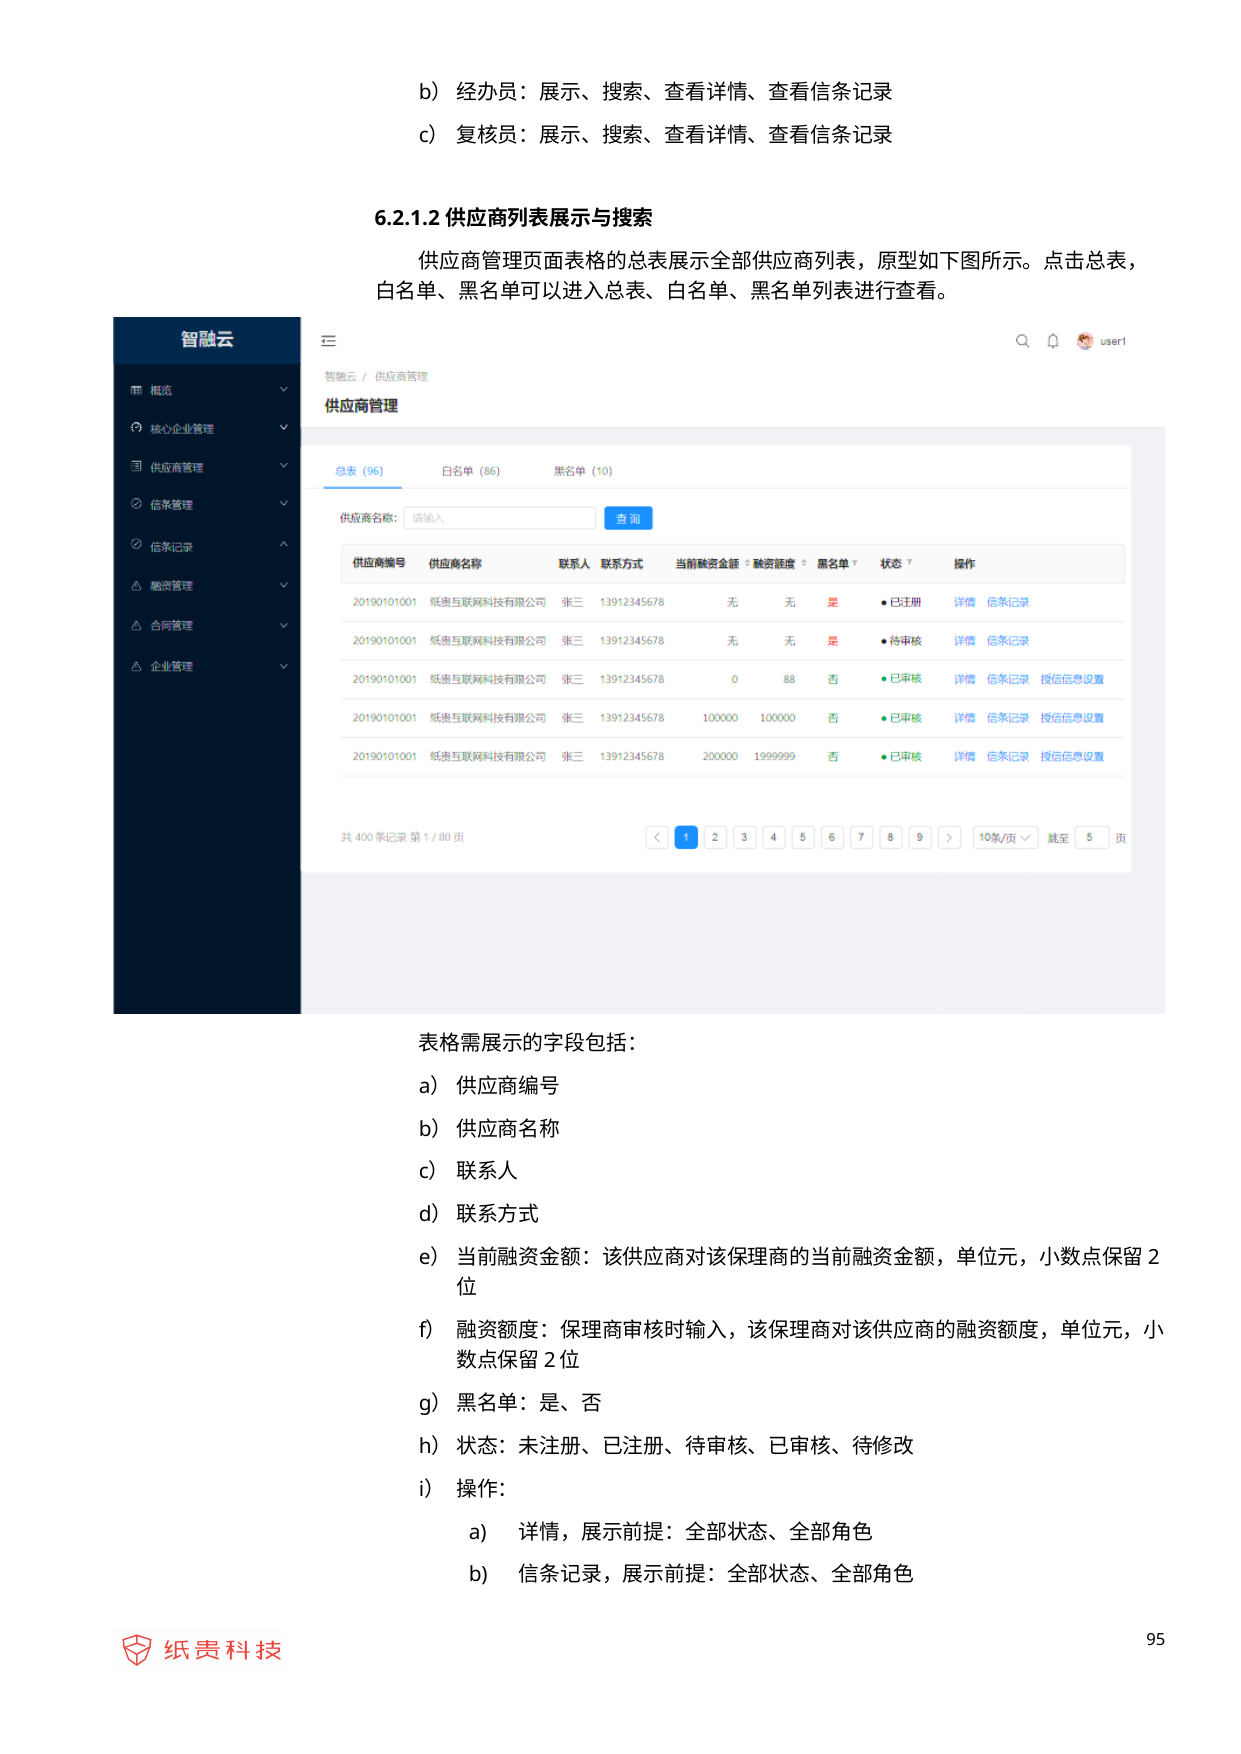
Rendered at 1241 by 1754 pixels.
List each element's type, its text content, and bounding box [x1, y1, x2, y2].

list 黑名单：是、否 [418, 1386, 1165, 1417]
list 当前融资金额：该供应商对该保理商的当前融资金额，单位元，小数点保留2位 [418, 1240, 1165, 1301]
list 信条记录，展示前提：全部状态、全部角色 [468, 1558, 1165, 1588]
list 融资额度：保理商审核时输入，该保理商对该供应商的融资额度，单位元，小数点保留2位 [418, 1313, 1165, 1374]
text 供应商管理页面表格的总表展示全部供应商列表，原型如下图所示。点击总表，白名单、黑名单可以进入总表、白名单、黑名单列表进行查看。 [375, 244, 1165, 305]
list 操作： [418, 1472, 1165, 1502]
picture [112, 1627, 287, 1671]
list 复核员：展示、搜索、查看详情、查看信条记录 [418, 118, 1165, 148]
list 联系人 [418, 1155, 1165, 1185]
list 联系方式 [418, 1197, 1165, 1228]
list 供应商名称 [418, 1112, 1165, 1142]
picture [112, 317, 1166, 1014]
list 供应商编号 [418, 1069, 1165, 1099]
text 6.2.1.2 供应商列表展示与搜索 [374, 202, 1165, 232]
text 表格需展示的字段包括： [375, 1026, 1165, 1057]
list 状态：未注册、已注册、待审核、已审核、待修改 [418, 1429, 1165, 1459]
list 详情，展示前提：全部状态、全部角色 [468, 1515, 1165, 1545]
list 经办员：展示、搜索、查看详情、查看信条记录 [418, 75, 1165, 105]
